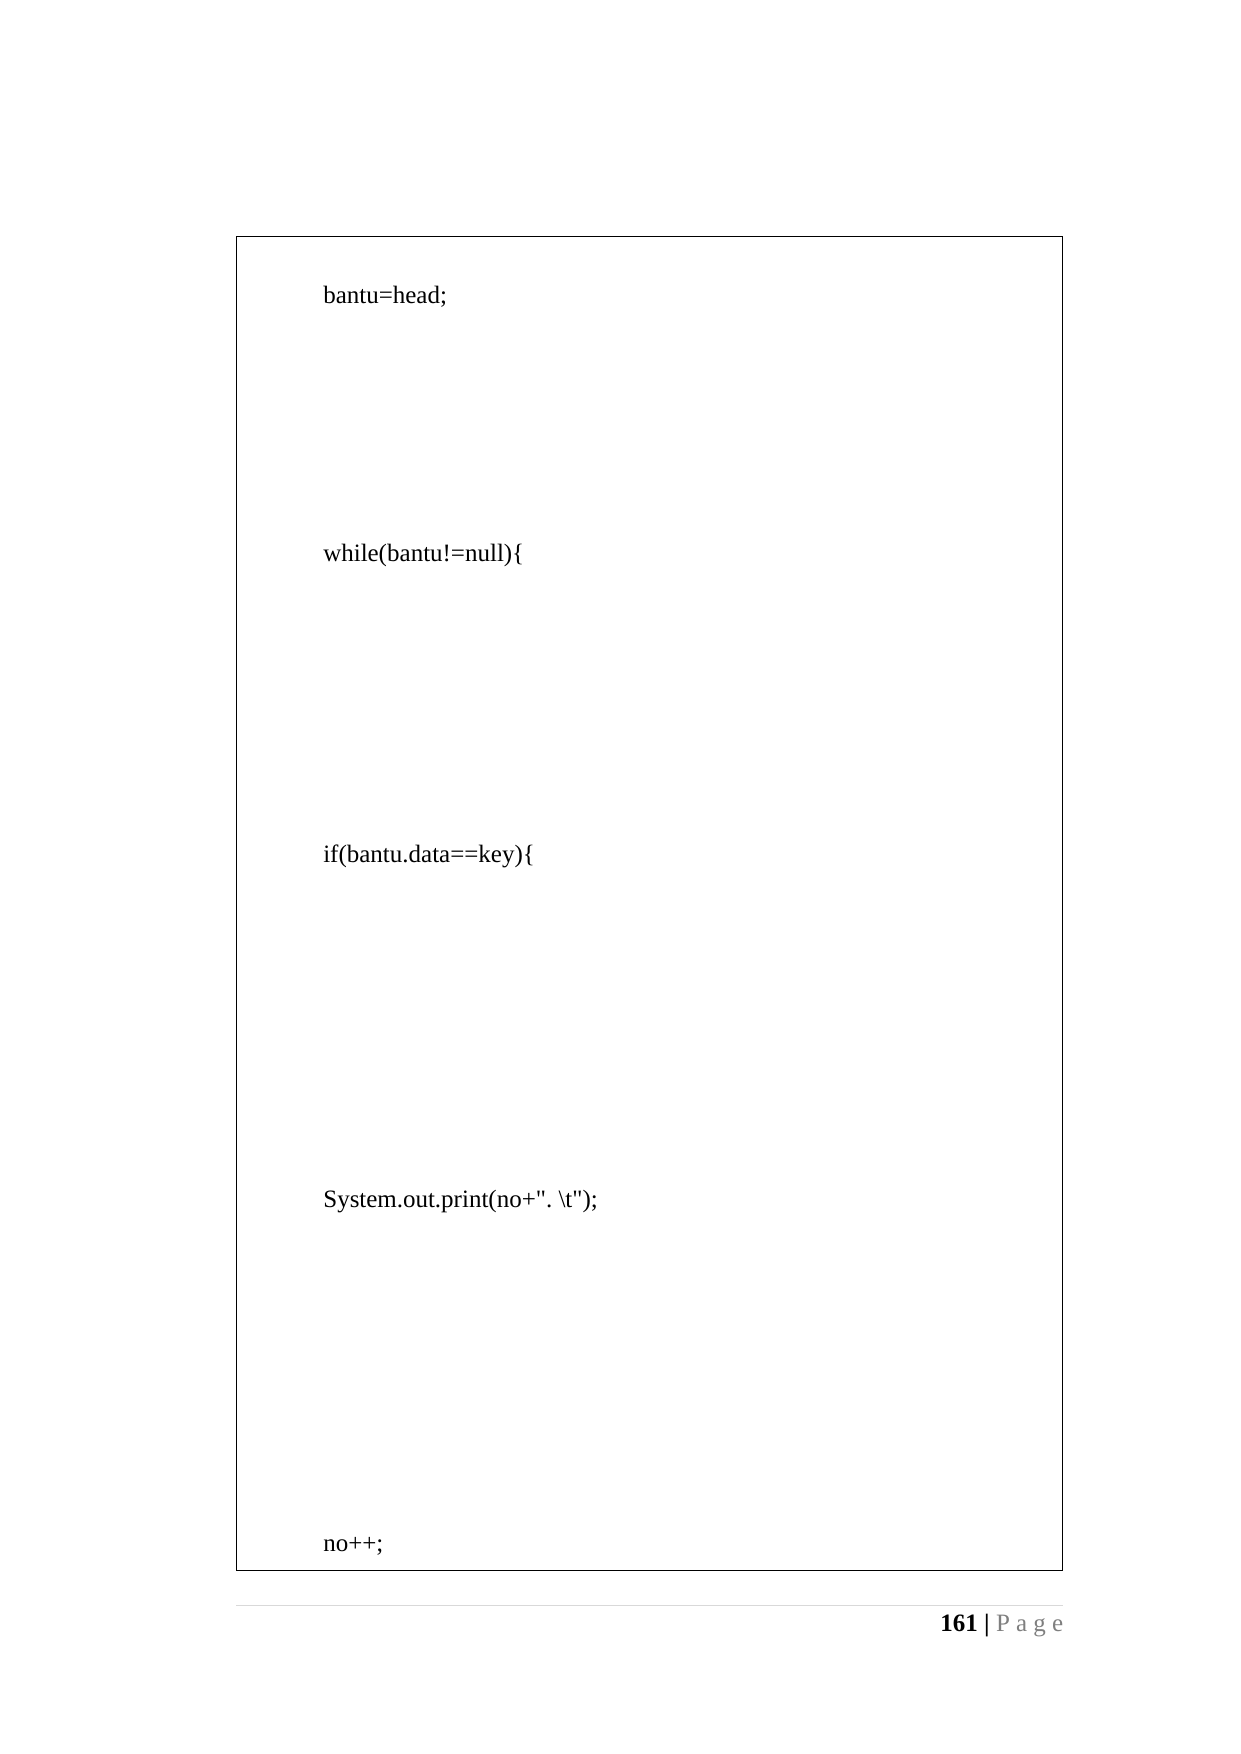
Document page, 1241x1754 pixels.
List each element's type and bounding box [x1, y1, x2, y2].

table_header [237, 237, 1062, 1570]
